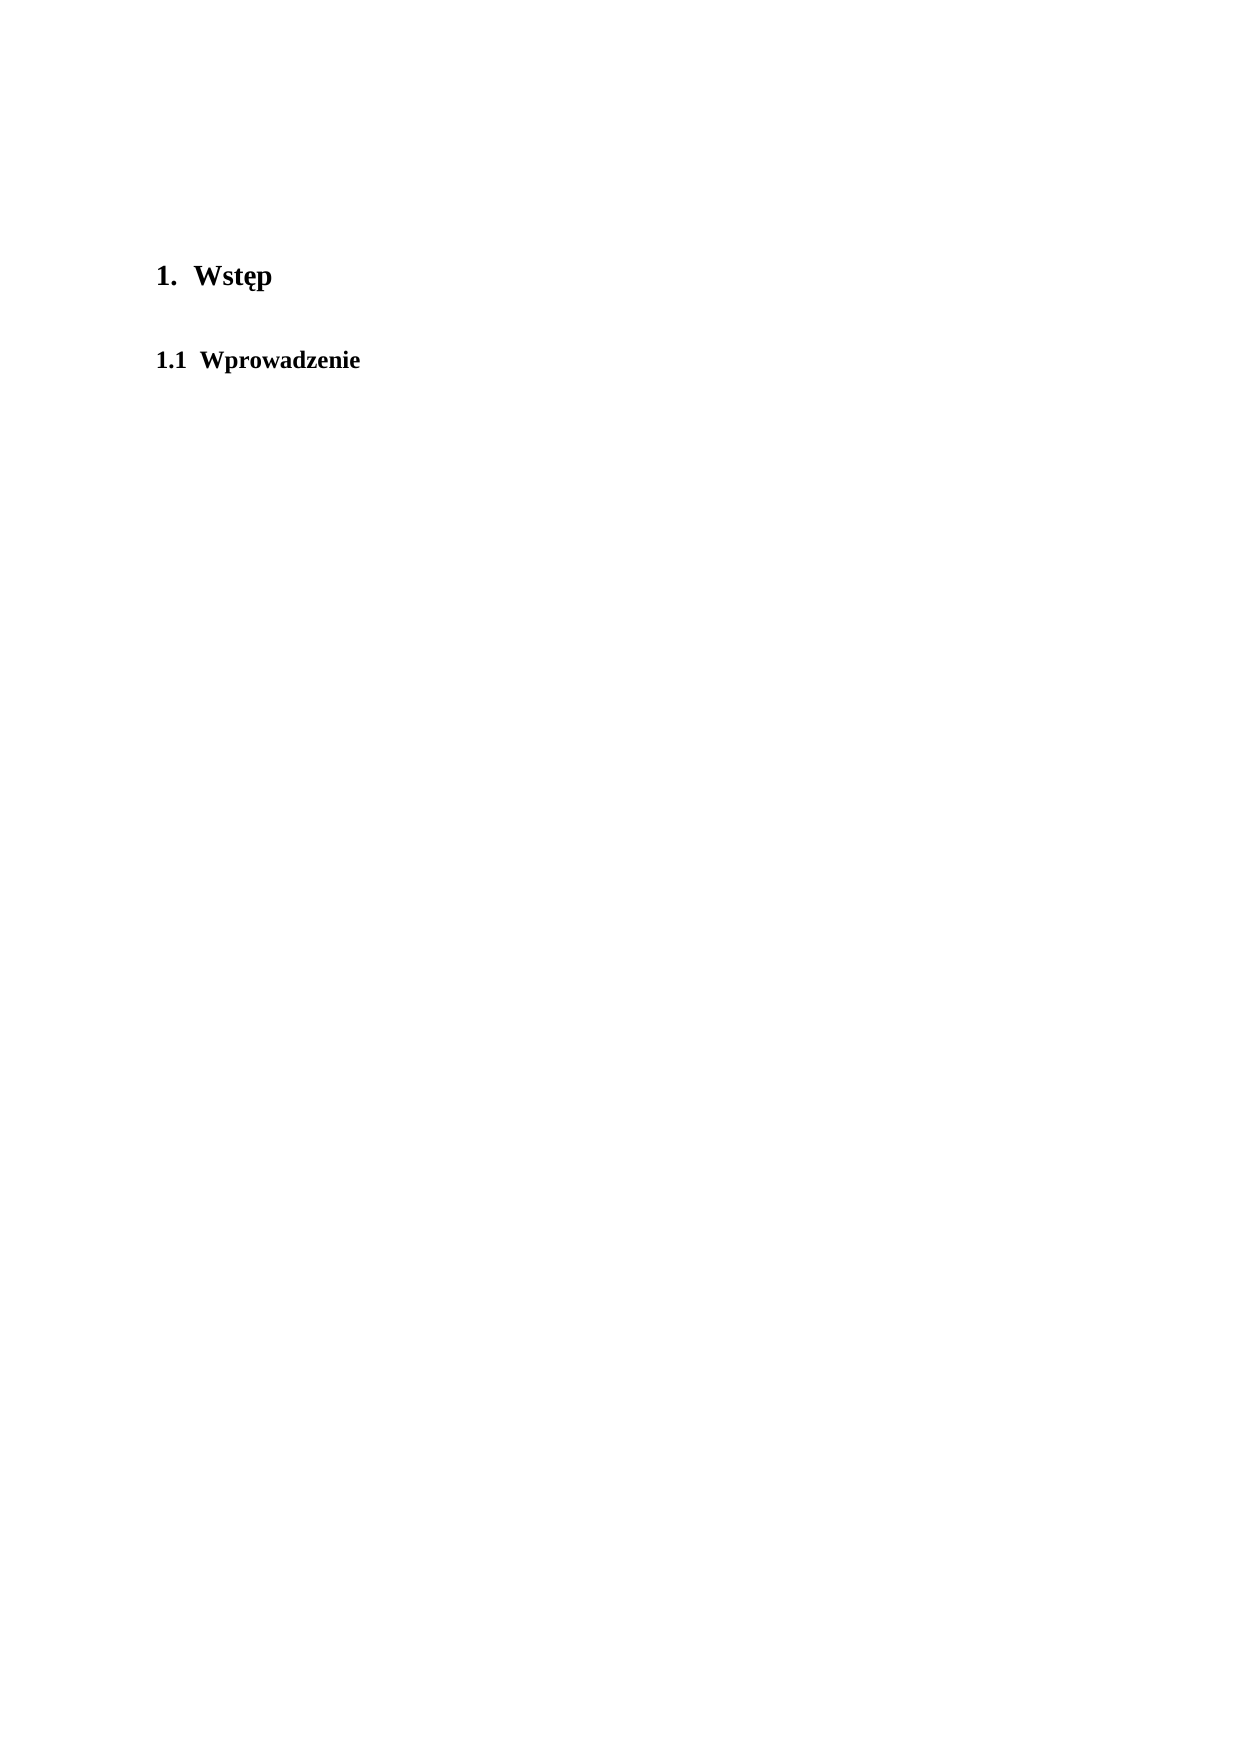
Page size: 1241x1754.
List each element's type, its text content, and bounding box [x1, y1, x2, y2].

subtitle Wprowadzenie [156, 346, 1122, 374]
subtitle Wstęp [156, 258, 1122, 291]
